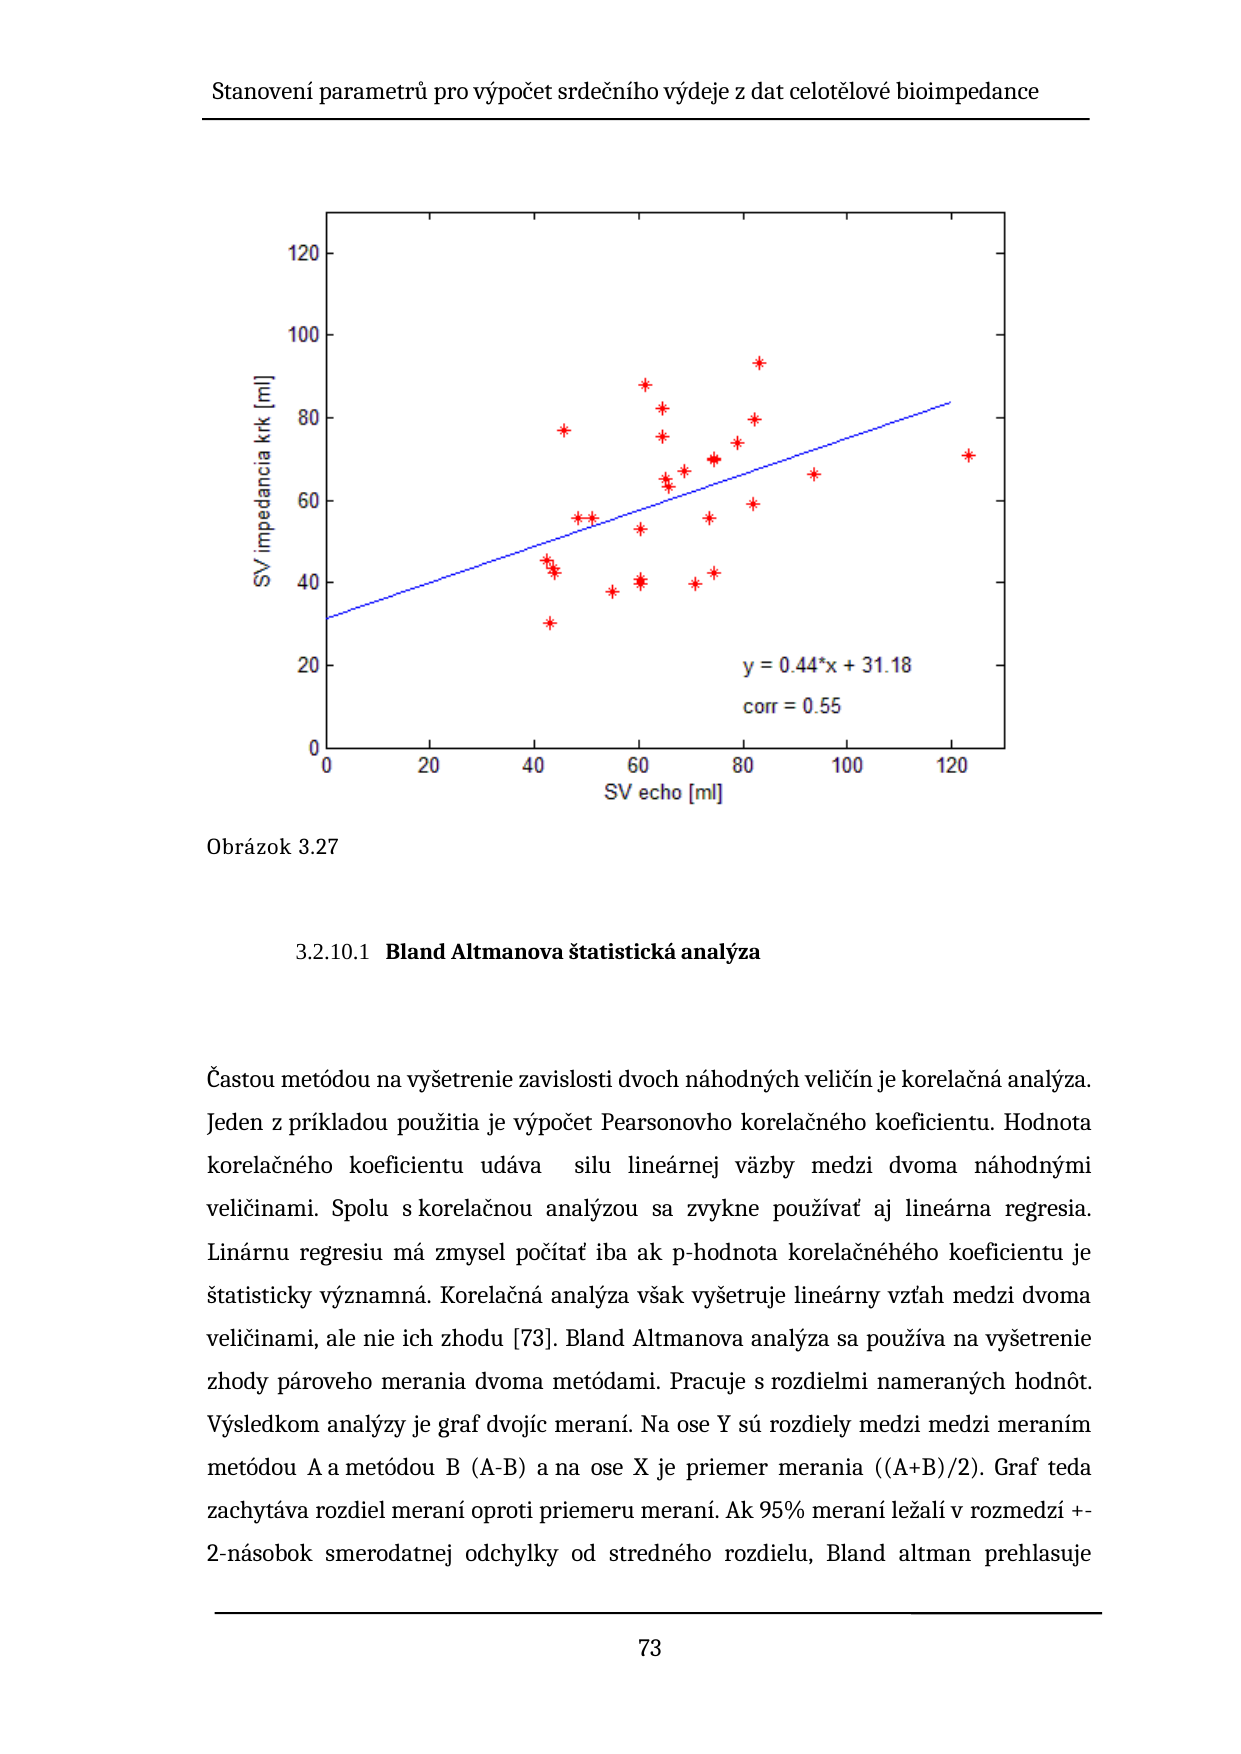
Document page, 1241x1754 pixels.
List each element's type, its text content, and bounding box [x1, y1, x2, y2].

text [207, 1065, 1092, 1568]
subtitle Bland Altmanova štatistická analýza [295, 938, 1092, 965]
picture [212, 162, 1087, 820]
